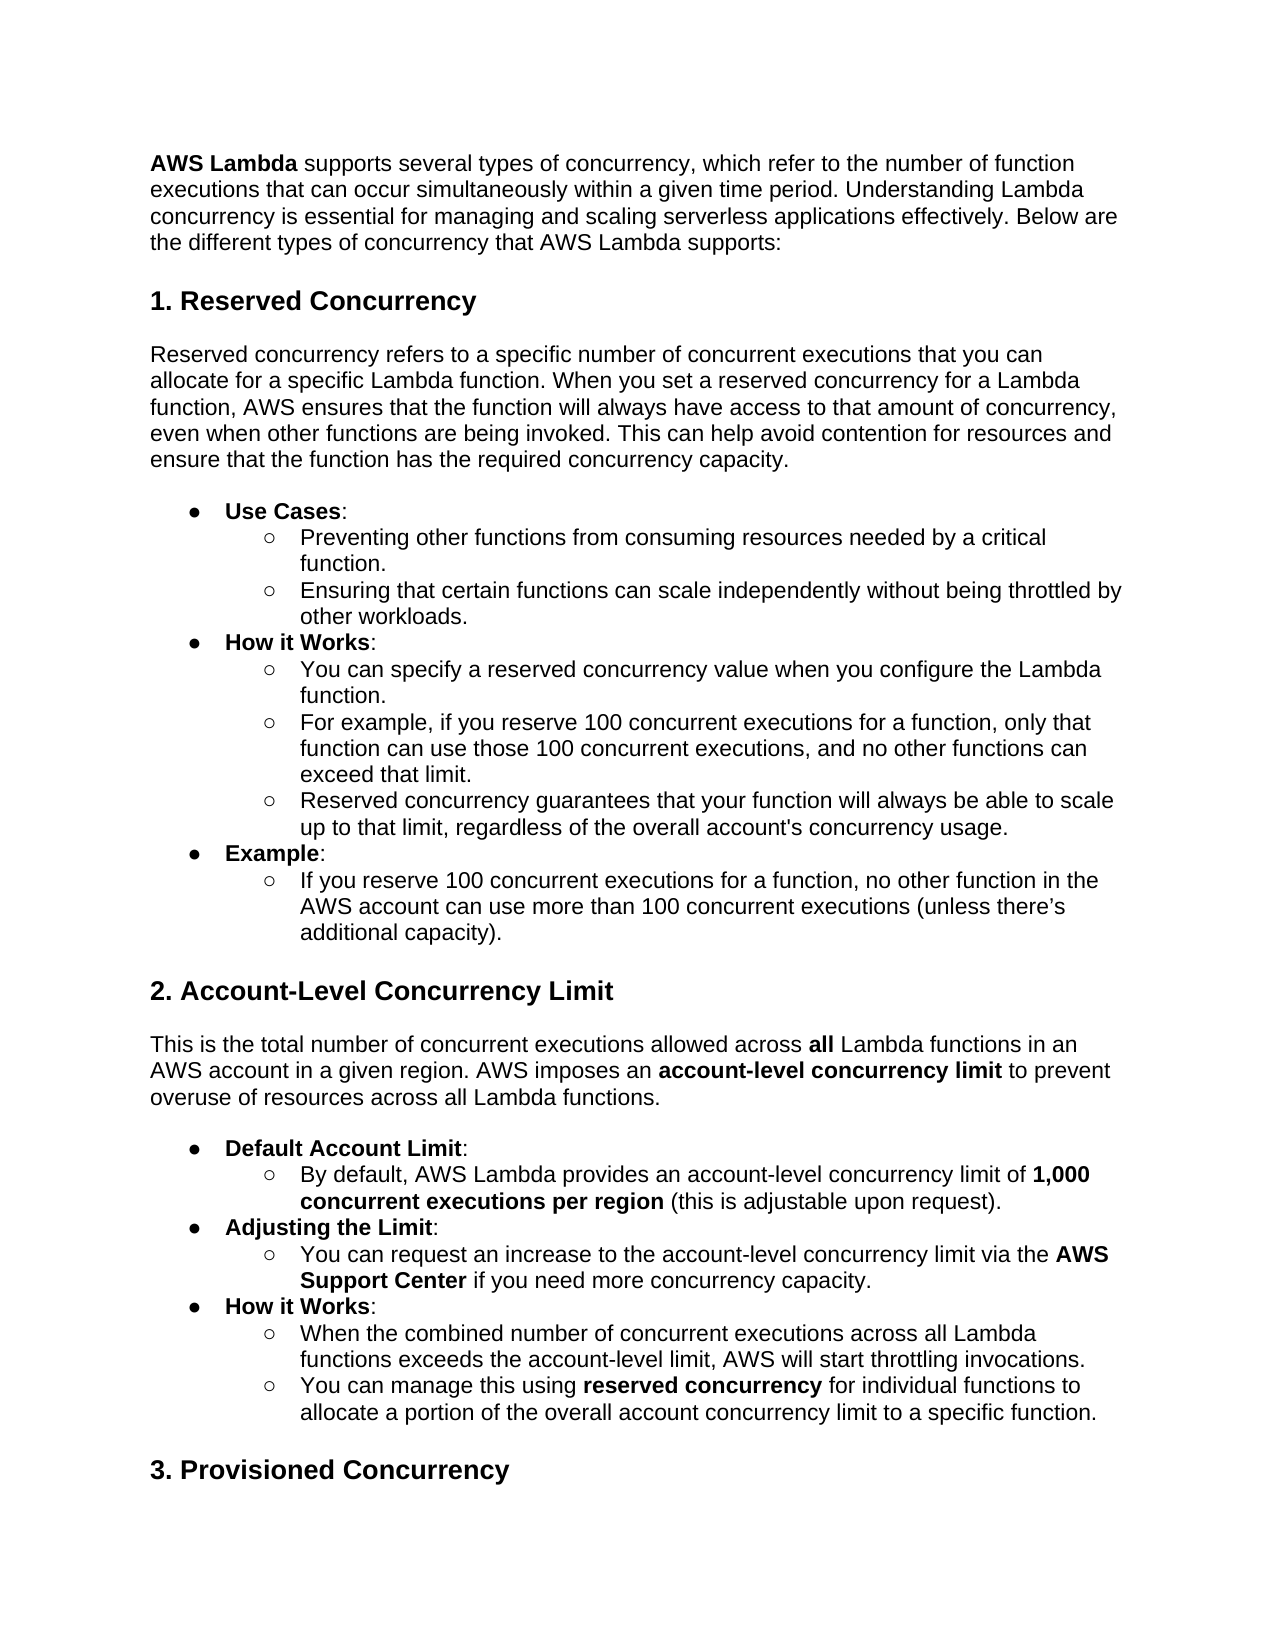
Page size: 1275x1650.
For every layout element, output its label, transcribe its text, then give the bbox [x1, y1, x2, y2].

list Preventing other functions from consuming resources needed by a critical function. [262, 524, 1125, 577]
list You can request an increase to the account-level concurrency limit via the AWS Support Center if you need more concurrency capacity. [262, 1241, 1125, 1293]
list Adjusting the Limit: [187, 1214, 1125, 1241]
list By default, AWS Lambda provides an account-level concurrency limit of 1,000 concurrent executions per region (this is adjustable upon request). [262, 1161, 1125, 1214]
list Ensuring that certain functions can scale independently without being throttled by other workloads. [262, 577, 1125, 629]
text This is the total number of concurrent executions allowed across all Lambda functions in an AWS account in a given region. AWS imposes an account-level concurrency limit to prevent overuse of resources across all Lambda functions. [150, 1031, 1125, 1110]
list Use Cases: [187, 498, 1125, 524]
list Default Account Limit: [187, 1135, 1125, 1161]
subtitle 3. Provisioned Concurrency [150, 1454, 1125, 1485]
list If you reserve 100 concurrent executions for a function, no other function in the AWS account can use more than 100 concurrent executions (unless there’s additional capacity). [262, 867, 1125, 946]
list How it Works: [187, 1293, 1125, 1319]
list You can specify a reserved concurrency value when you configure the Lambda function. [262, 656, 1125, 708]
list For example, if you reserve 100 concurrent executions for a function, only that function can use those 100 concurrent executions, and no other functions can exceed that limit. [262, 708, 1125, 787]
subtitle 2. Account-Level Concurrency Limit [150, 975, 1125, 1006]
list Example: [187, 840, 1125, 867]
subtitle 1. Reserved Concurrency [150, 284, 1125, 316]
text AWS Lambda supports several types of concurrency, which refer to the number of function executions that can occur simultaneously within a given time period. Understanding Lambda concurrency is essential for managing and scaling serverless applications effectively. Below are the different types of concurrency that AWS Lambda supports: [150, 150, 1125, 255]
list How it Works: [187, 629, 1125, 656]
list You can manage this using reserved concurrency for individual functions to allocate a portion of the overall account concurrency limit to a specific function. [262, 1372, 1125, 1425]
text Reserved concurrency refers to a specific number of concurrent executions that you can allocate for a specific Lambda function. When you set a reserved concurrency for a Lambda function, AWS ensures that the function will always have access to that amount of concurrency, even when other functions are being invoked. This can help avoid contention for resources and ensure that the function has the required concurrency capacity. [150, 341, 1125, 473]
list Reserved concurrency guarantees that your function will always be able to scale up to that limit, regardless of the overall account's concurrency usage. [262, 787, 1125, 840]
list When the combined number of concurrent executions across all Lambda functions exceeds the account-level limit, AWS will start throttling invocations. [262, 1319, 1125, 1372]
